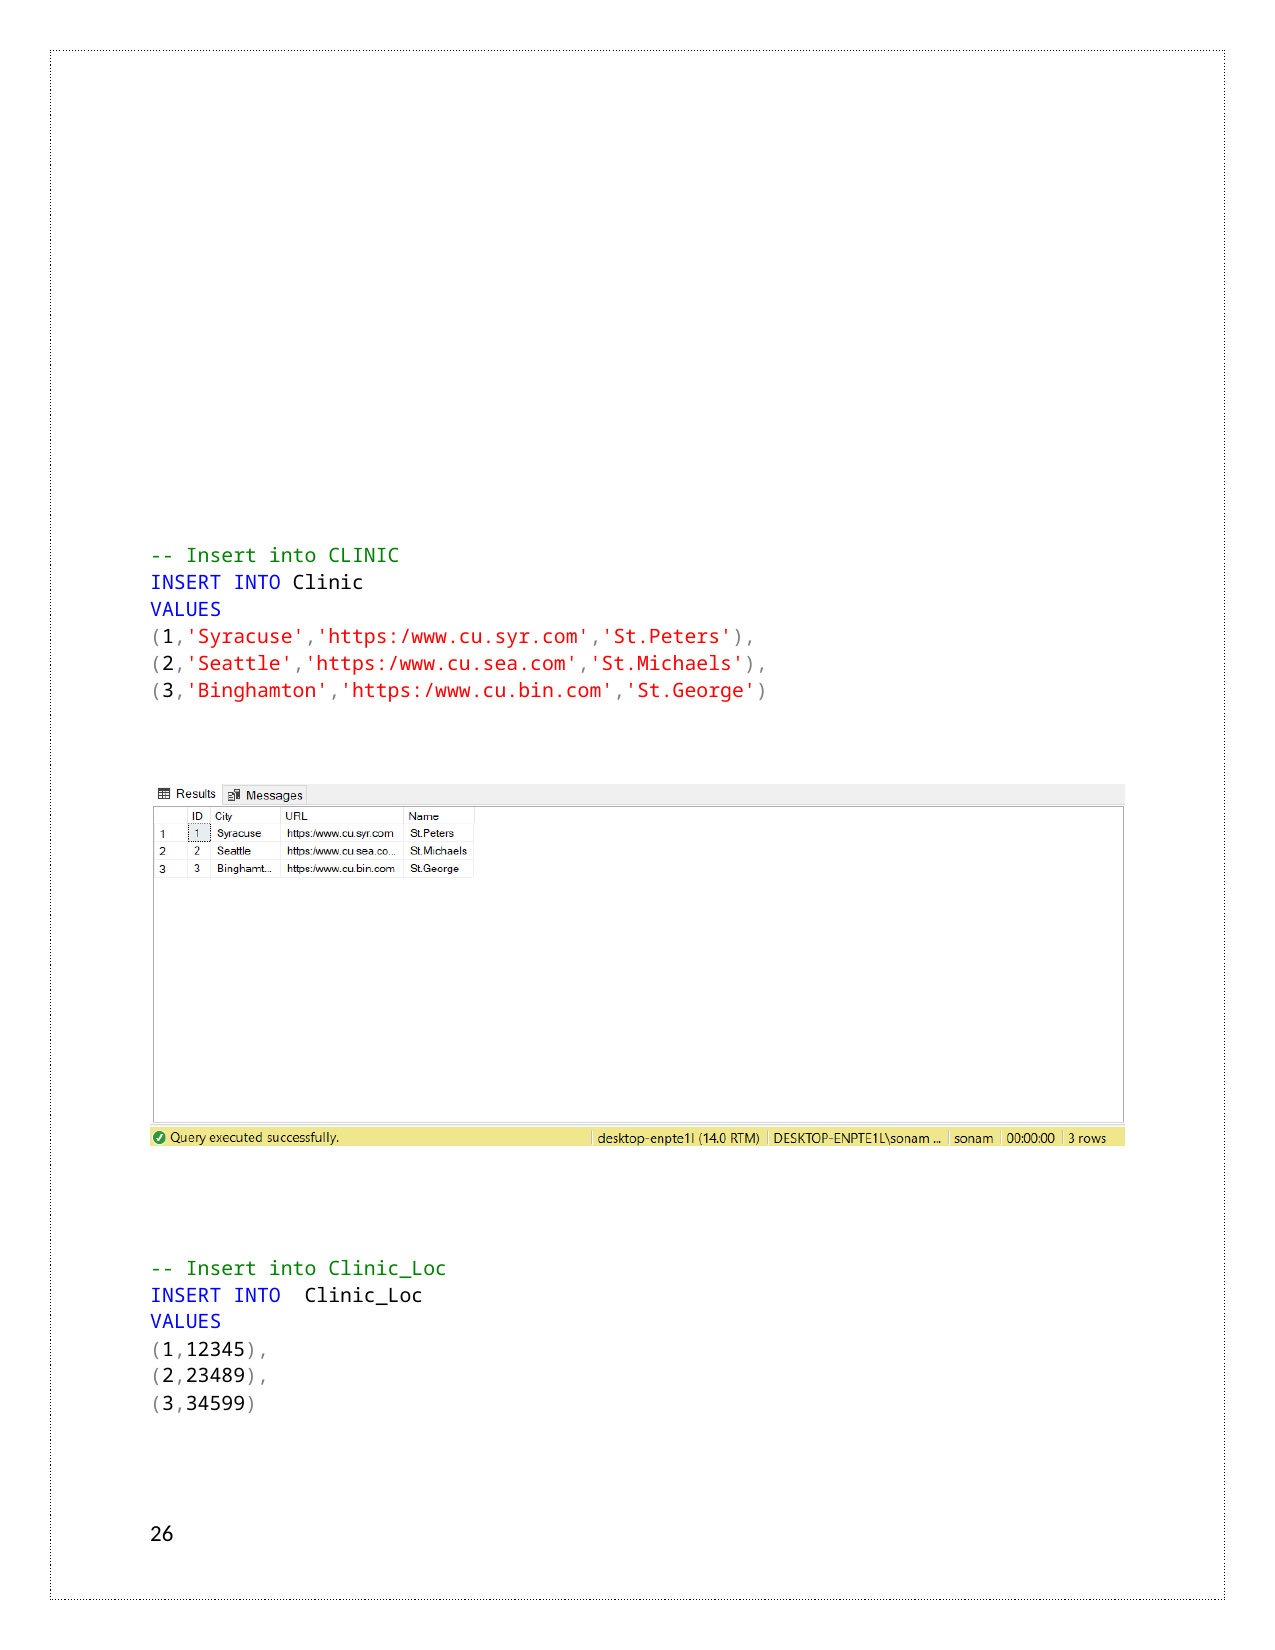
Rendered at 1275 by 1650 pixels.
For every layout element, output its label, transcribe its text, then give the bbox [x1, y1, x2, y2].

text INSERT INTO Clinic [150, 568, 1125, 595]
text VALUES [150, 1308, 1125, 1335]
text VALUES [150, 595, 1125, 622]
text -- Insert into Clinic_Loc [150, 1254, 1125, 1281]
text (1,'Syracuse','https:/www.cu.syr.com','St.Peters'), [150, 622, 1125, 649]
text (3,'Binghamton','https:/www.cu.bin.com','St.George') [150, 676, 1125, 703]
text (3,34599) [150, 1389, 1125, 1416]
text INSERT INTO Clinic_Loc [150, 1281, 1125, 1308]
picture [150, 784, 1125, 1146]
text (1,12345), [150, 1335, 1125, 1362]
text (2,'Seattle','https:/www.cu.sea.com','St.Michaels'), [150, 649, 1125, 676]
text (2,23489), [150, 1362, 1125, 1389]
text -- Insert into CLINIC [150, 541, 1125, 568]
